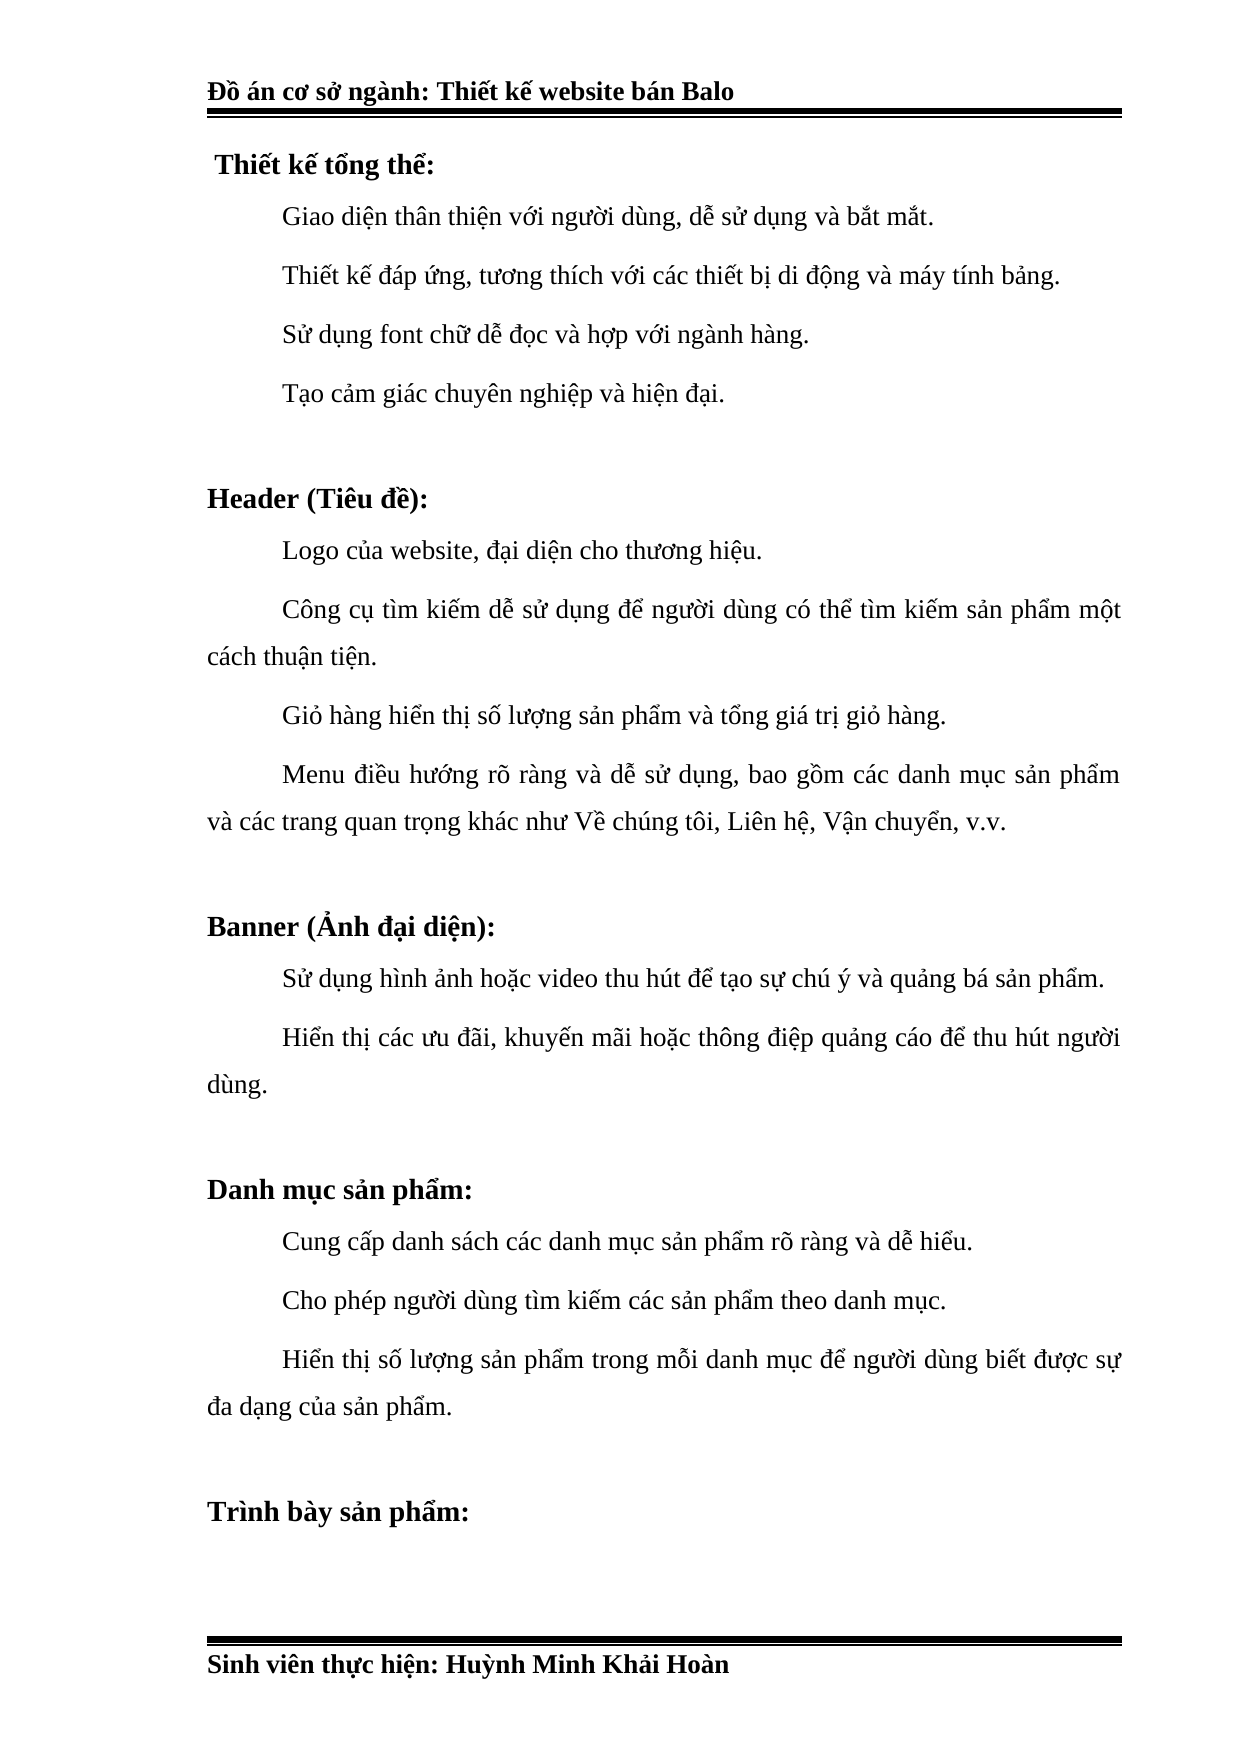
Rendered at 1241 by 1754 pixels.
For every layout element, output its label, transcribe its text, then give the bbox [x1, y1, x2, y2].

text Thiết kế tổng thể: [207, 147, 1122, 181]
text Hiển thị các ưu đãi, khuyến mãi hoặc thông điệp quảng cáo để thu hút người dùng. [207, 1021, 1122, 1099]
text Logo của website, đại diện cho thương hiệu. [207, 534, 1122, 566]
text Giỏ hàng hiển thị số lượng sản phẩm và tổng giá trị giỏ hàng. [207, 699, 1122, 731]
text Sử dụng font chữ dễ đọc và hợp với ngành hàng. [207, 318, 1122, 349]
text Danh mục sản phẩm: [207, 1172, 1122, 1206]
text Header (Tiêu đề): [207, 482, 1122, 515]
text Sử dụng hình ảnh hoặc video thu hút để tạo sự chú ý và quảng bá sản phẩm. [207, 962, 1122, 993]
text Cho phép người dùng tìm kiếm các sản phẩm theo danh mục. [207, 1284, 1122, 1316]
text Menu điều hướng rõ ràng và dễ sử dụng, bao gồm các danh mục sản phẩm và các trang quan trọng khác như Về chúng tôi, Liên hệ, Vận chuyển, v.v. [207, 758, 1122, 836]
text Công cụ tìm kiếm dễ sử dụng để người dùng có thể tìm kiếm sản phẩm một cách thuận tiện. [207, 593, 1122, 671]
text Giao diện thân thiện với người dùng, dễ sử dụng và bắt mắt. [207, 200, 1122, 231]
text Banner (Ảnh đại diện): [207, 909, 1122, 943]
text Cung cấp danh sách các danh mục sản phẩm rõ ràng và dễ hiểu. [207, 1225, 1122, 1256]
text Hiển thị số lượng sản phẩm trong mỗi danh mục để người dùng biết được sự đa dạng của sản phẩm. [207, 1343, 1122, 1421]
text Tạo cảm giác chuyên nghiệp và hiện đại. [207, 377, 1122, 408]
text Trình bày sản phẩm: [207, 1494, 1122, 1528]
text Thiết kế đáp ứng, tương thích với các thiết bị di động và máy tính bảng. [207, 259, 1122, 290]
